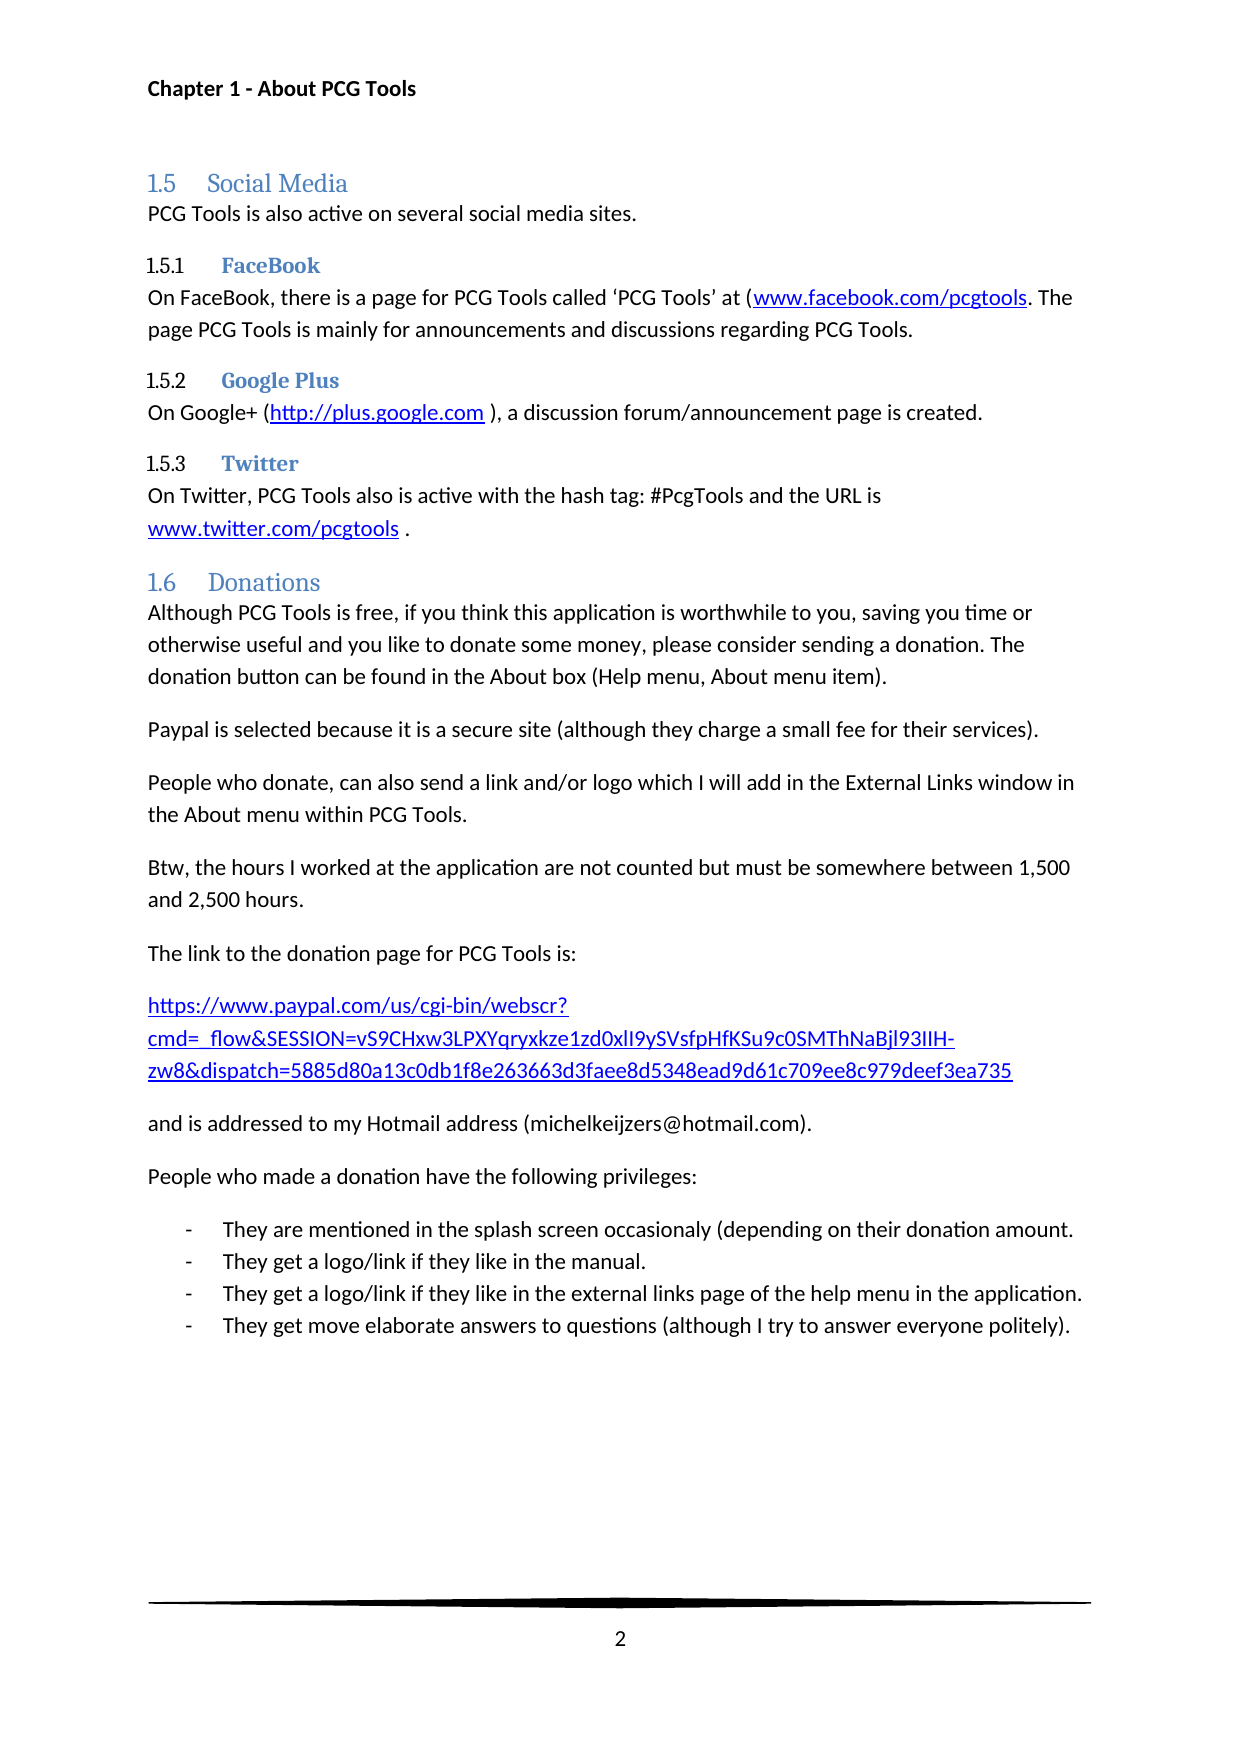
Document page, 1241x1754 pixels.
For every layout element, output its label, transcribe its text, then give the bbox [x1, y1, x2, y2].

list They get move elaborate answers to questions (although I try to answer everyone politely). [185, 1312, 1093, 1340]
text PCG Tools is also active on several social media sites. [148, 199, 1093, 228]
text The link to the donation page for PCG Tools is: [148, 939, 1093, 967]
text https://www.paypal.com/us/cgi-bin/webscr?cmd=_flow&SESSION=vS9CHxw3LPXYqryxkze1zd0xlI9ySVsfpHfKSu9c0SMThNaBjl93IIH-zw8&dispatch=5885d80a13c0db1f8e263663d3faee8d5348ead9d61c709ee8c979deef3ea735 [148, 992, 1093, 1084]
text On Twitter, PCG Tools also is active with the hash tag: #PcgTools and the URL is www.twitter.com/pcgtools . [148, 481, 1093, 542]
text People who donate, can also send a link and/or logo which I will add in the External Links window in the About menu within PCG Tools. [148, 768, 1093, 828]
text Paypal is selected because it is a secure site (although they charge a small fee for their services). [148, 715, 1093, 743]
text People who made a donation have the following privileges: [148, 1162, 1093, 1190]
text On FaceBook, there is a page for PCG Tools called ‘PCG Tools’ at (www.facebook.com/pcgtools. The page PCG Tools is mainly for announcements and discussions regarding PCG Tools. [148, 283, 1093, 343]
text Btw, the hours I worked at the application are not counted but must be somewhere between 1,500 and 2,500 hours. [148, 853, 1093, 914]
subtitle FaceBook [146, 253, 1093, 279]
subtitle Donations [148, 567, 1093, 598]
text On Google+ (http://plus.google.com ), a discussion forum/announcement page is created. [148, 398, 1093, 426]
list They are mentioned in the splash screen occasionaly (depending on their donation amount. [185, 1215, 1093, 1243]
text and is addressed to my Hotmail address (michelkeijzers@hotmail.com). [148, 1109, 1093, 1137]
subtitle Social Media [148, 168, 1093, 199]
subtitle Twitter [146, 451, 1093, 478]
text Although PCG Tools is free, if you think this application is worthwhile to you, saving you time or otherwise useful and you like to donate some money, please consider sending a donation. The donation button can be found in the About box (Help menu, About menu item). [148, 598, 1093, 690]
list They get a logo/link if they like in the manual. [185, 1247, 1093, 1275]
list They get a logo/link if they like in the external links page of the help menu in the application. [185, 1279, 1093, 1307]
subtitle Google Plus [146, 368, 1093, 394]
